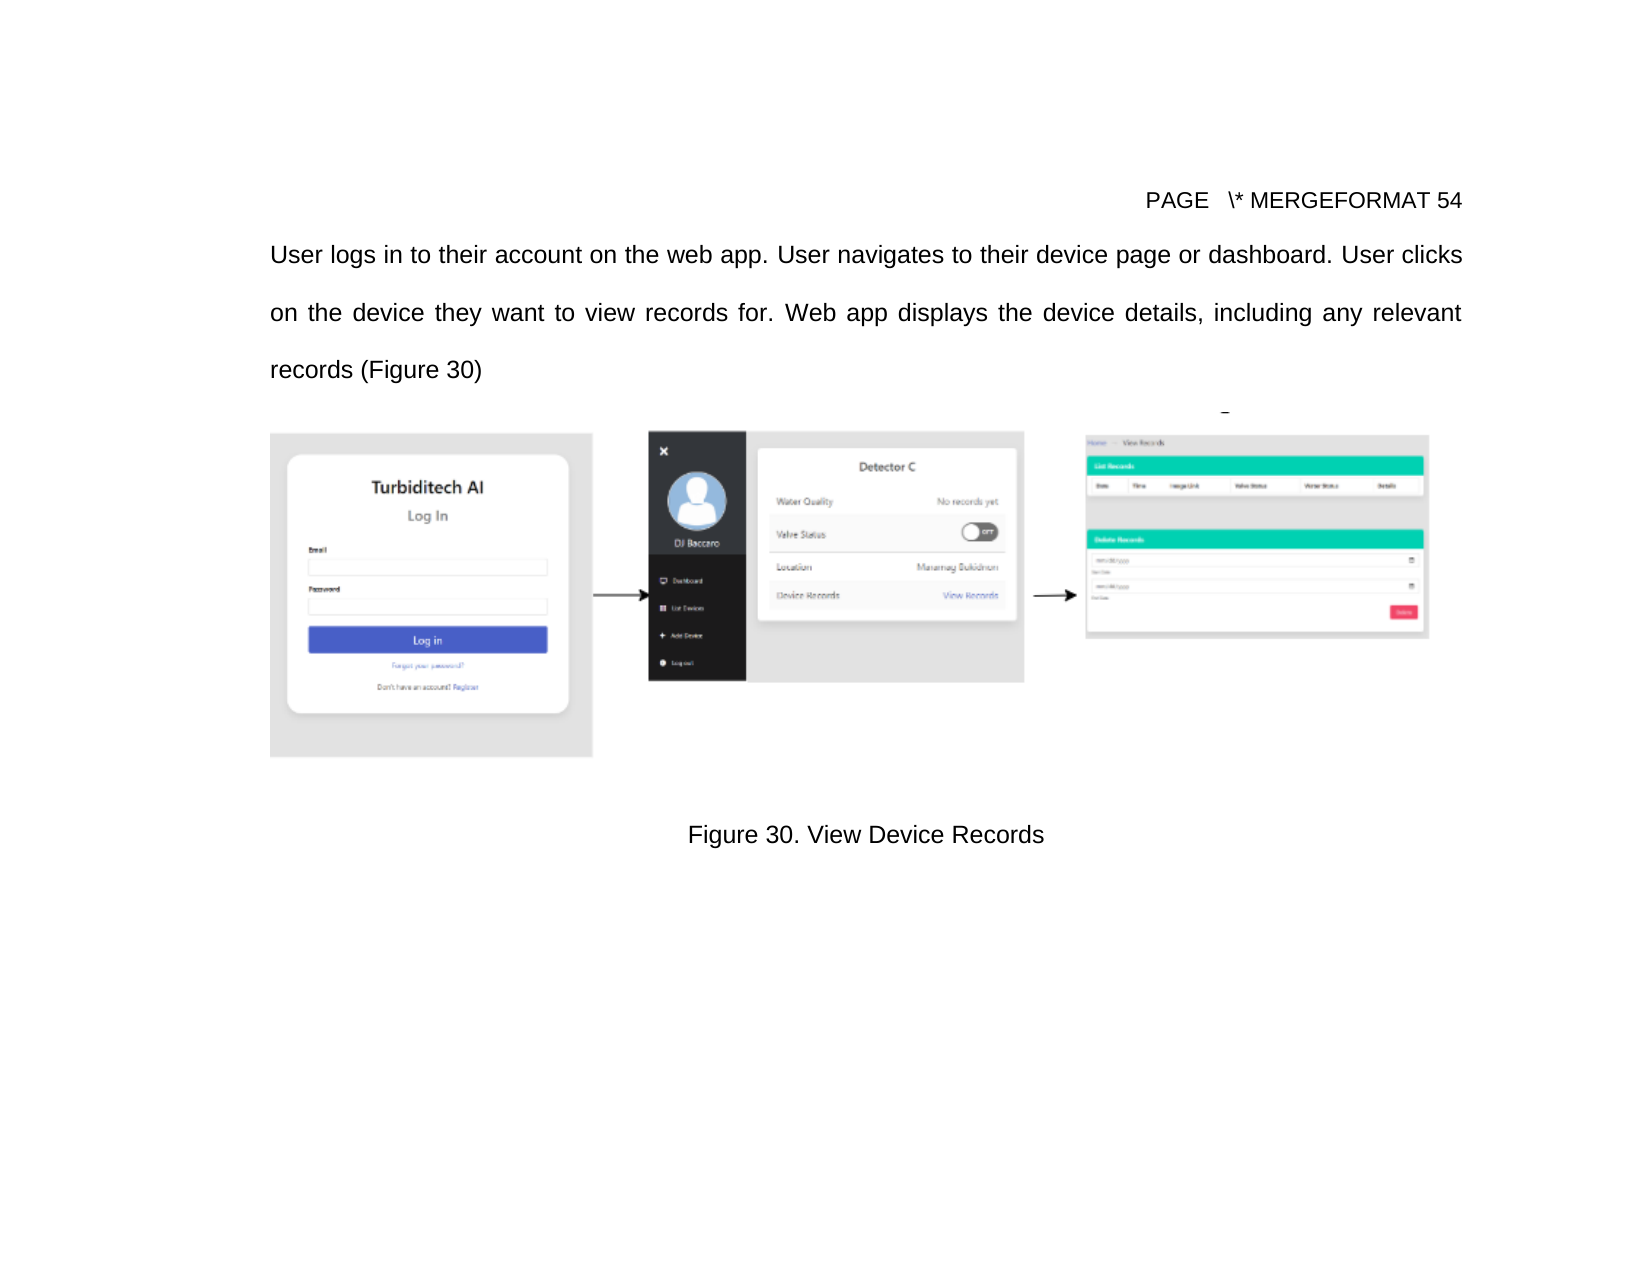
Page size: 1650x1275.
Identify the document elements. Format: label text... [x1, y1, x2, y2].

text User logs in to their account on the web app. User navigates to their device page or dashboard. User clicks on the device they want to view records for. Web app displays the device details, including any relevant records (Figure 30) [270, 240, 1462, 384]
picture [270, 412, 1431, 794]
text Figure 30. View Device Records [270, 820, 1462, 849]
